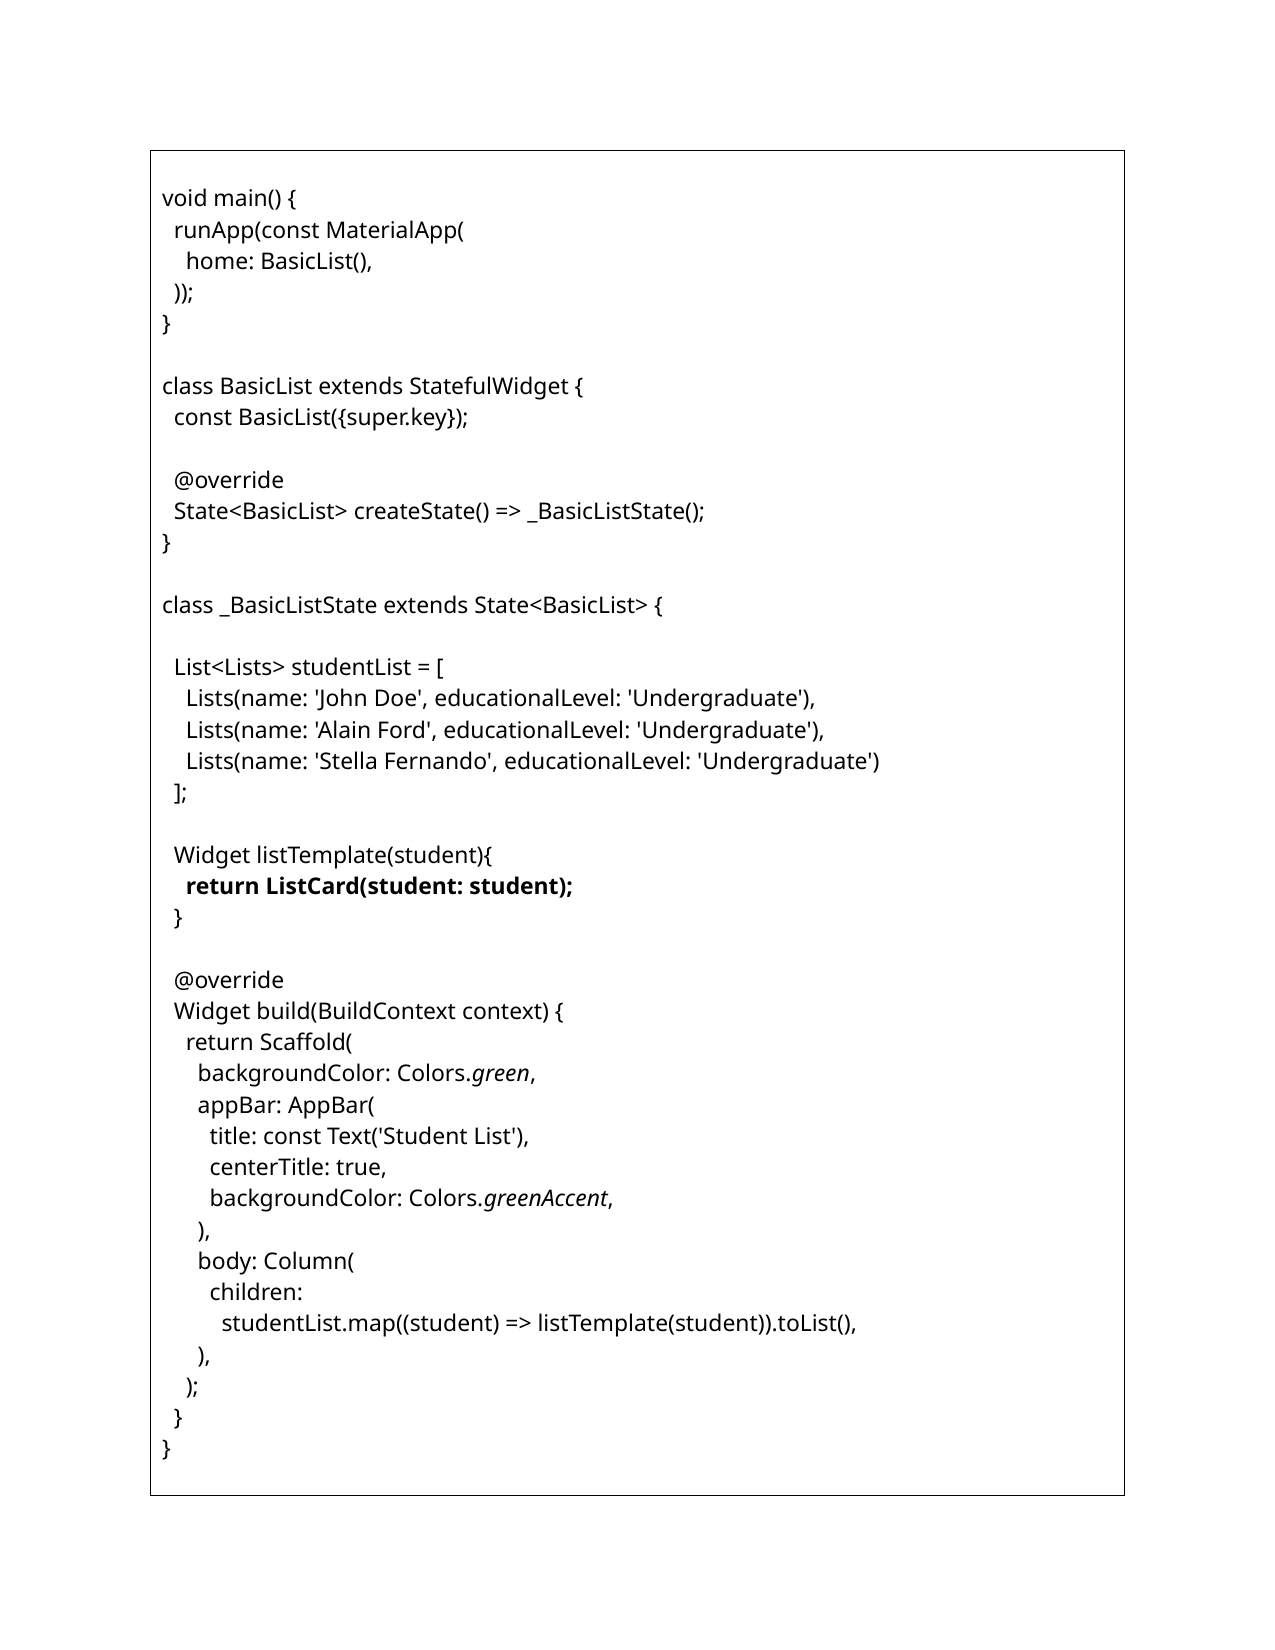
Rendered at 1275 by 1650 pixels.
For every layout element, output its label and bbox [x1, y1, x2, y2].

table_cell [151, 151, 1124, 1495]
